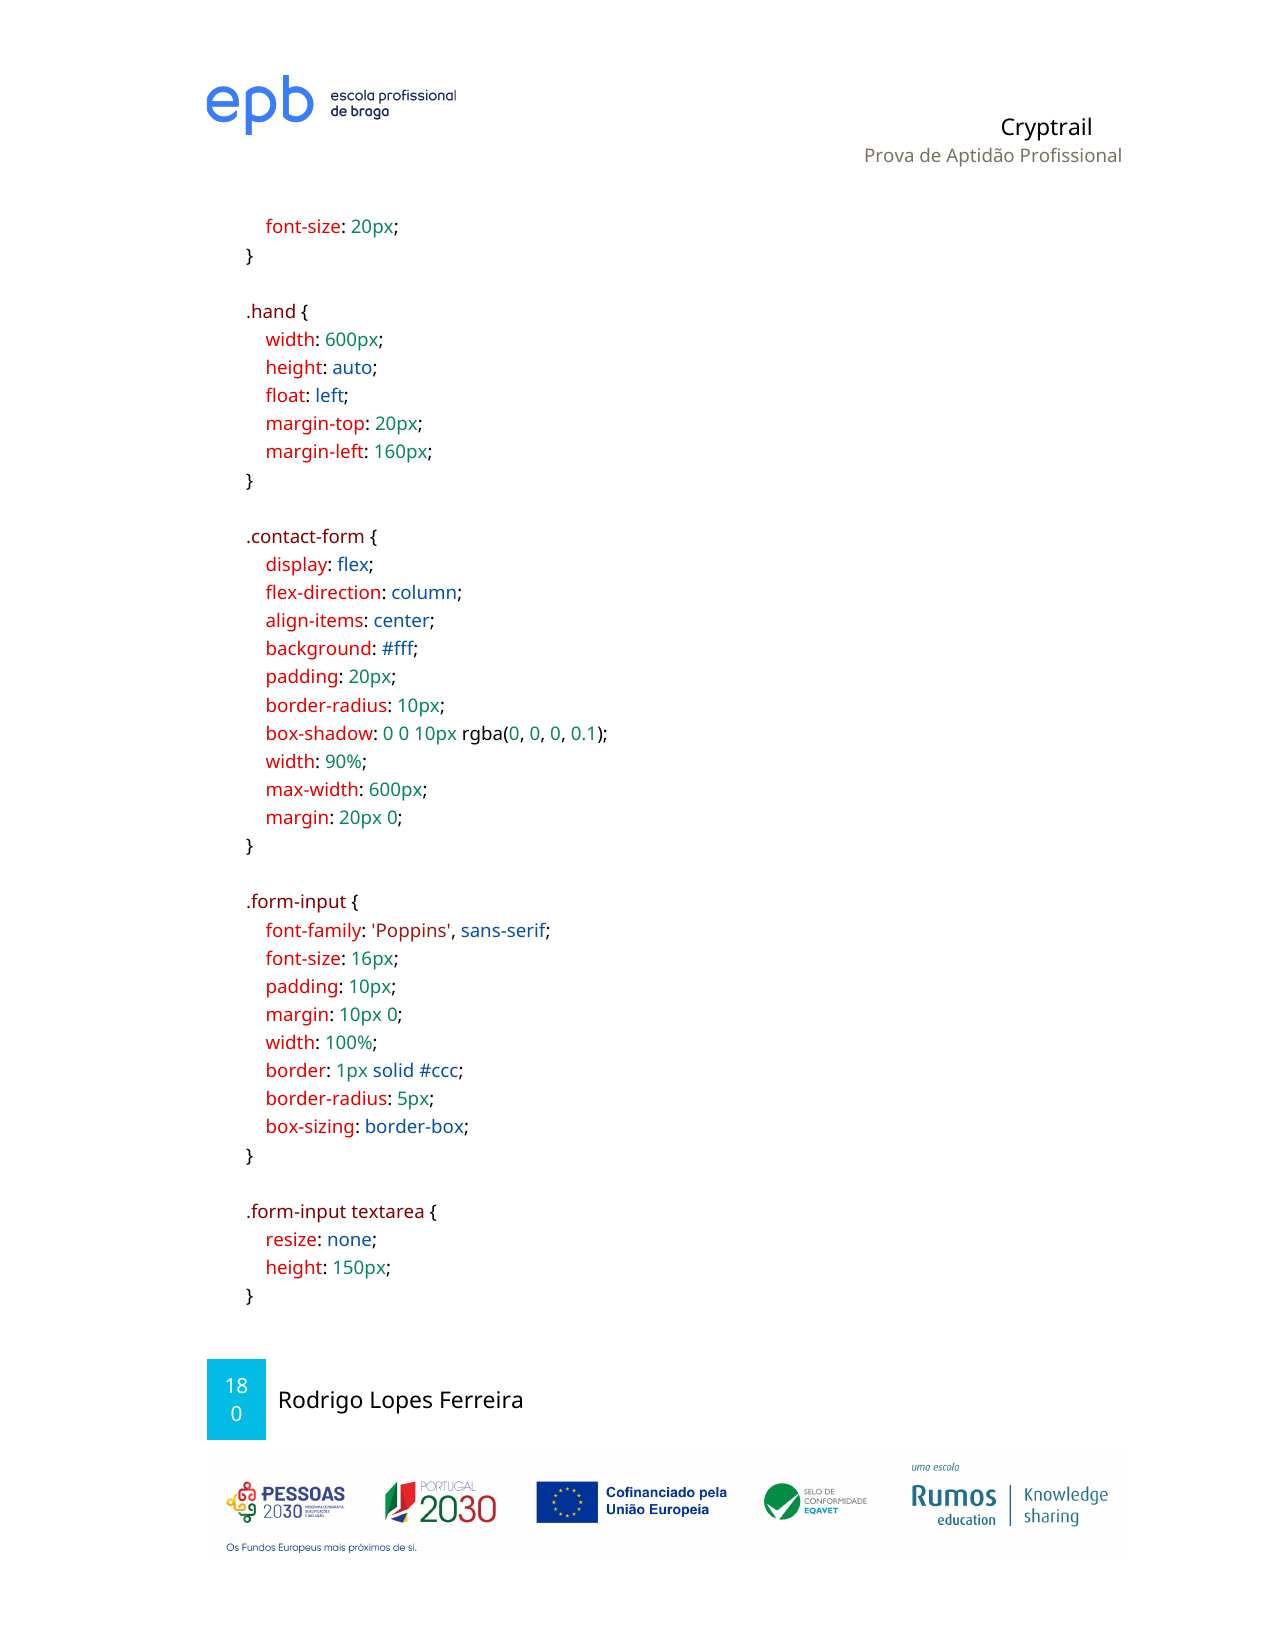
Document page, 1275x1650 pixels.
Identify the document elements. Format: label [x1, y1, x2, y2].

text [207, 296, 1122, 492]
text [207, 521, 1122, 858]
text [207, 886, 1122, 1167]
picture [206, 1452, 1128, 1562]
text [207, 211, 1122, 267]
picture [206, 75, 456, 135]
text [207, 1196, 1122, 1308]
